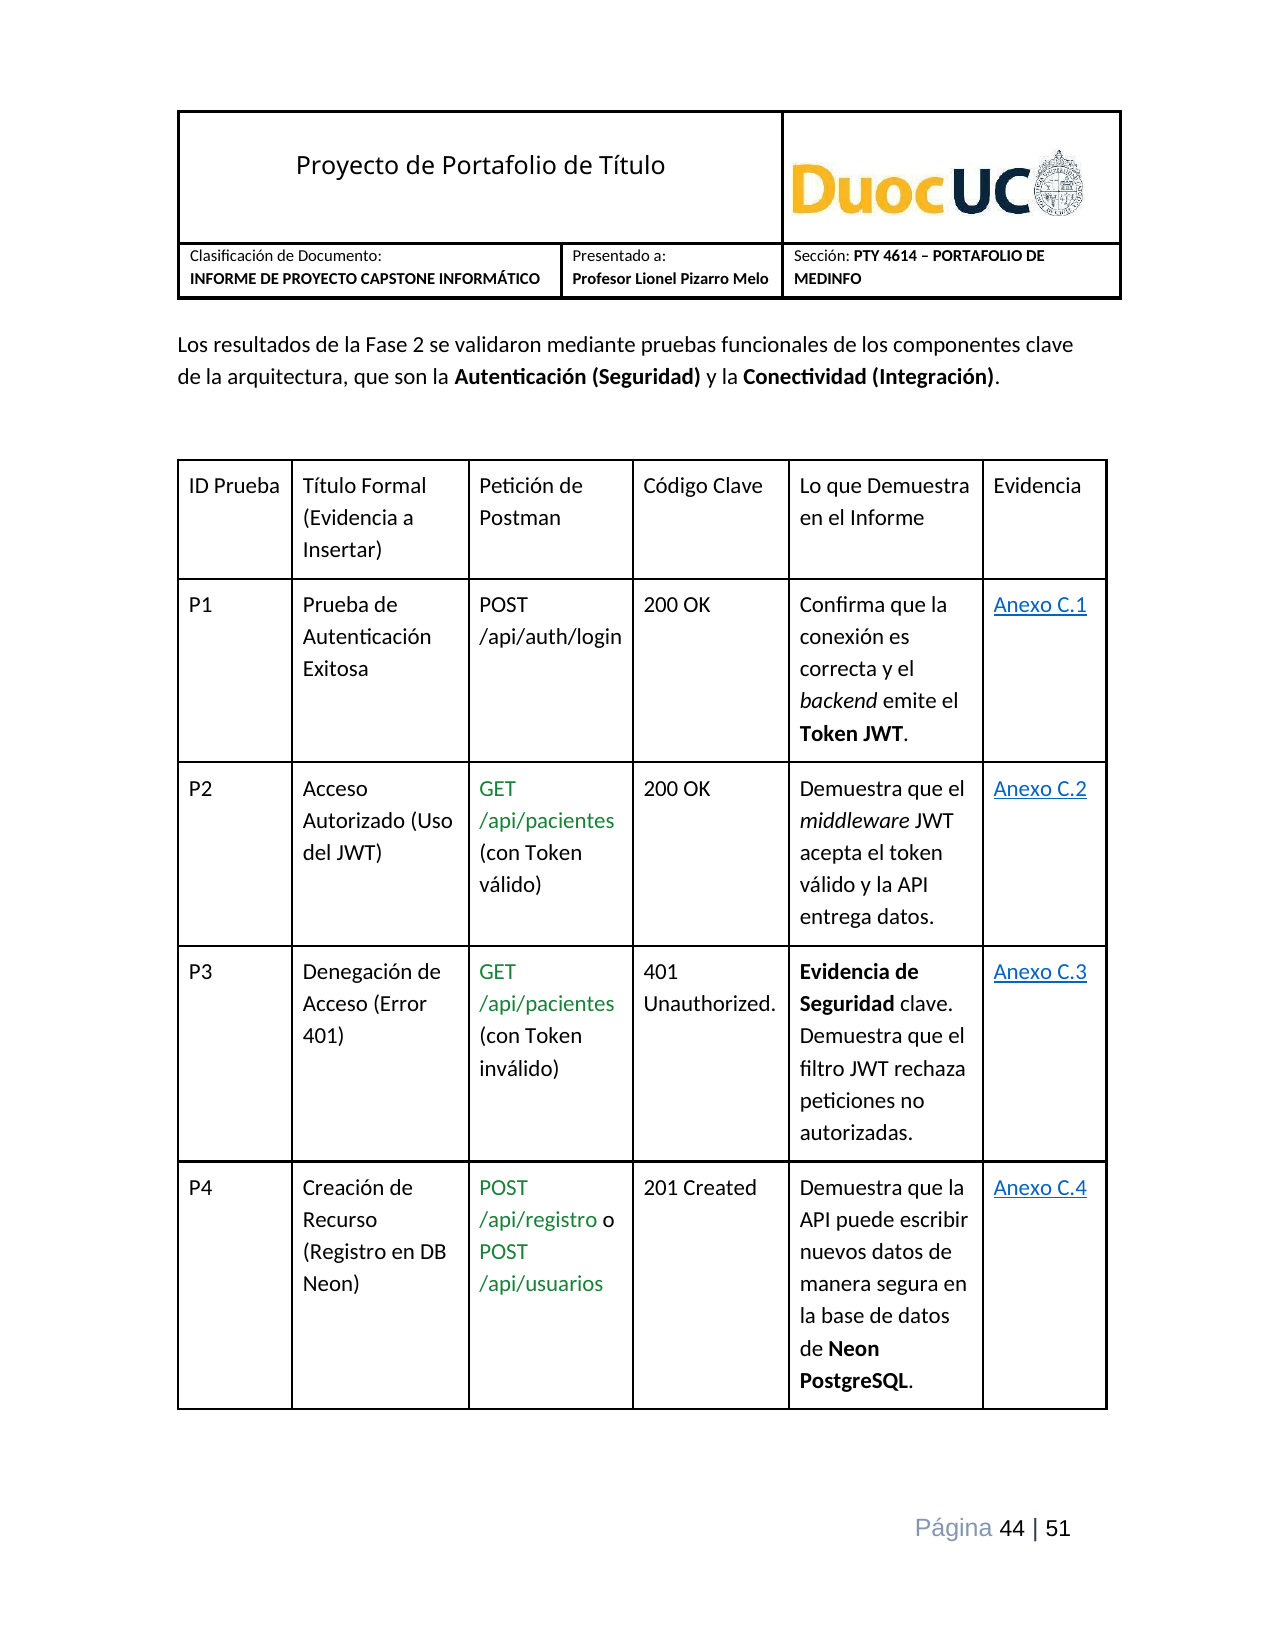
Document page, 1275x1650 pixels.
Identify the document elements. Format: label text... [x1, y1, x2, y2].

table_header Lo que Demuestra en el Informe [790, 461, 982, 578]
table_cell Confirma que la conexión es correcta y el backend emite el Token JWT. [790, 580, 982, 761]
table_cell 401 Unauthorized. [634, 947, 788, 1160]
table_header ID Prueba [179, 461, 291, 578]
table_cell P3 [179, 947, 291, 1160]
table_cell P4 [179, 1163, 291, 1408]
table_cell 201 Created [634, 1163, 788, 1408]
table_cell P1 [179, 580, 291, 761]
picture [791, 149, 1085, 216]
table_header Evidencia [984, 461, 1105, 578]
table_cell Denegación de Acceso (Error 401) [293, 947, 468, 1160]
table_cell POST /api/registro o POST /api/usuarios [470, 1163, 632, 1408]
table_cell GET /api/pacientes (con Token válido) [470, 763, 632, 945]
text Los resultados de la Fase 2 se validaron mediante pruebas funcionales de los componentes clave de la arquitectura, que son la Autenticación (Seguridad) y la Conectividad (Integración). [177, 330, 1098, 390]
table_cell GET /api/pacientes (con Token inválido) [470, 947, 632, 1160]
table_cell Demuestra que la API puede escribir nuevos datos de manera segura en la base de datos de Neon PostgreSQL. [790, 1163, 982, 1408]
table_header Código Clave [634, 461, 788, 578]
table_cell Anexo C.1 [984, 580, 1105, 761]
table_header Petición de Postman [470, 461, 632, 578]
table_cell POST /api/auth/login [470, 580, 632, 761]
table_header Título Formal (Evidencia a Insertar) [293, 461, 468, 578]
table_cell 200 OK [634, 763, 788, 945]
table_cell 200 OK [634, 580, 788, 761]
table_cell Prueba de Autenticación Exitosa [293, 580, 468, 761]
table_cell Anexo C.2 [984, 763, 1105, 945]
table_cell P2 [179, 763, 291, 945]
table_cell Creación de Recurso (Registro en DB Neon) [293, 1163, 468, 1408]
table_cell Anexo C.4 [984, 1163, 1105, 1408]
table_cell Acceso Autorizado (Uso del JWT) [293, 763, 468, 945]
table_cell Evidencia de Seguridad clave. Demuestra que el filtro JWT rechaza peticiones no autorizadas. [790, 947, 982, 1160]
table_cell Anexo C.3 [984, 947, 1105, 1160]
table_cell Demuestra que el middleware JWT acepta el token válido y la API entrega datos. [790, 763, 982, 945]
